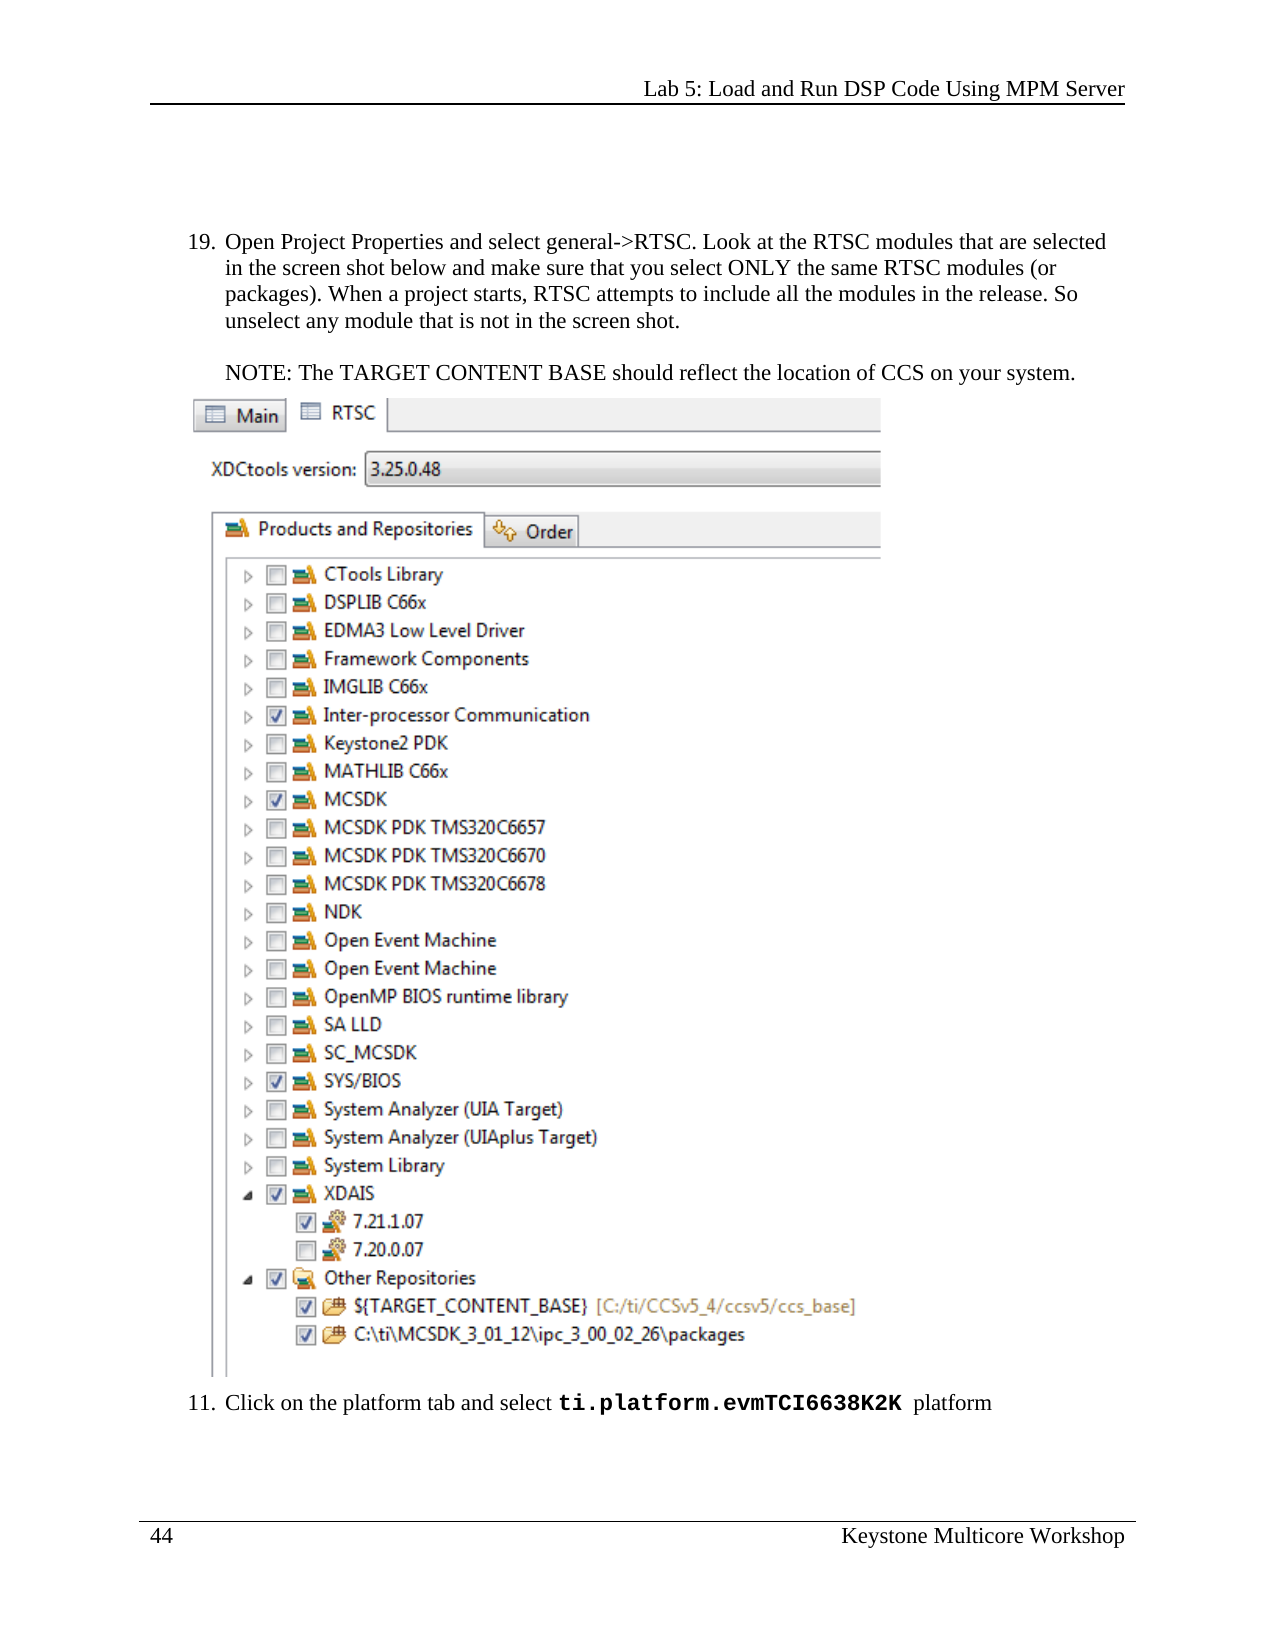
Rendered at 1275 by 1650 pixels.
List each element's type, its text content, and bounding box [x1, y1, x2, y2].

list Click on the platform tab and select ti.platform.evmTCI6638K2K platform [187, 1389, 1125, 1417]
list Open Project Properties and select general->RTSC. Look at the RTSC modules that are selected in the screen shot below and make sure that you select ONLY the same RTSC modules (or packages). When a project starts, RTSC attempts to include all the modules in the release. So unselect any module that is not in the screen shot. NOTE: The TARGET CONTENT BASE should reflect the location of CCS on your system. [187, 228, 1125, 386]
picture [193, 398, 881, 1377]
